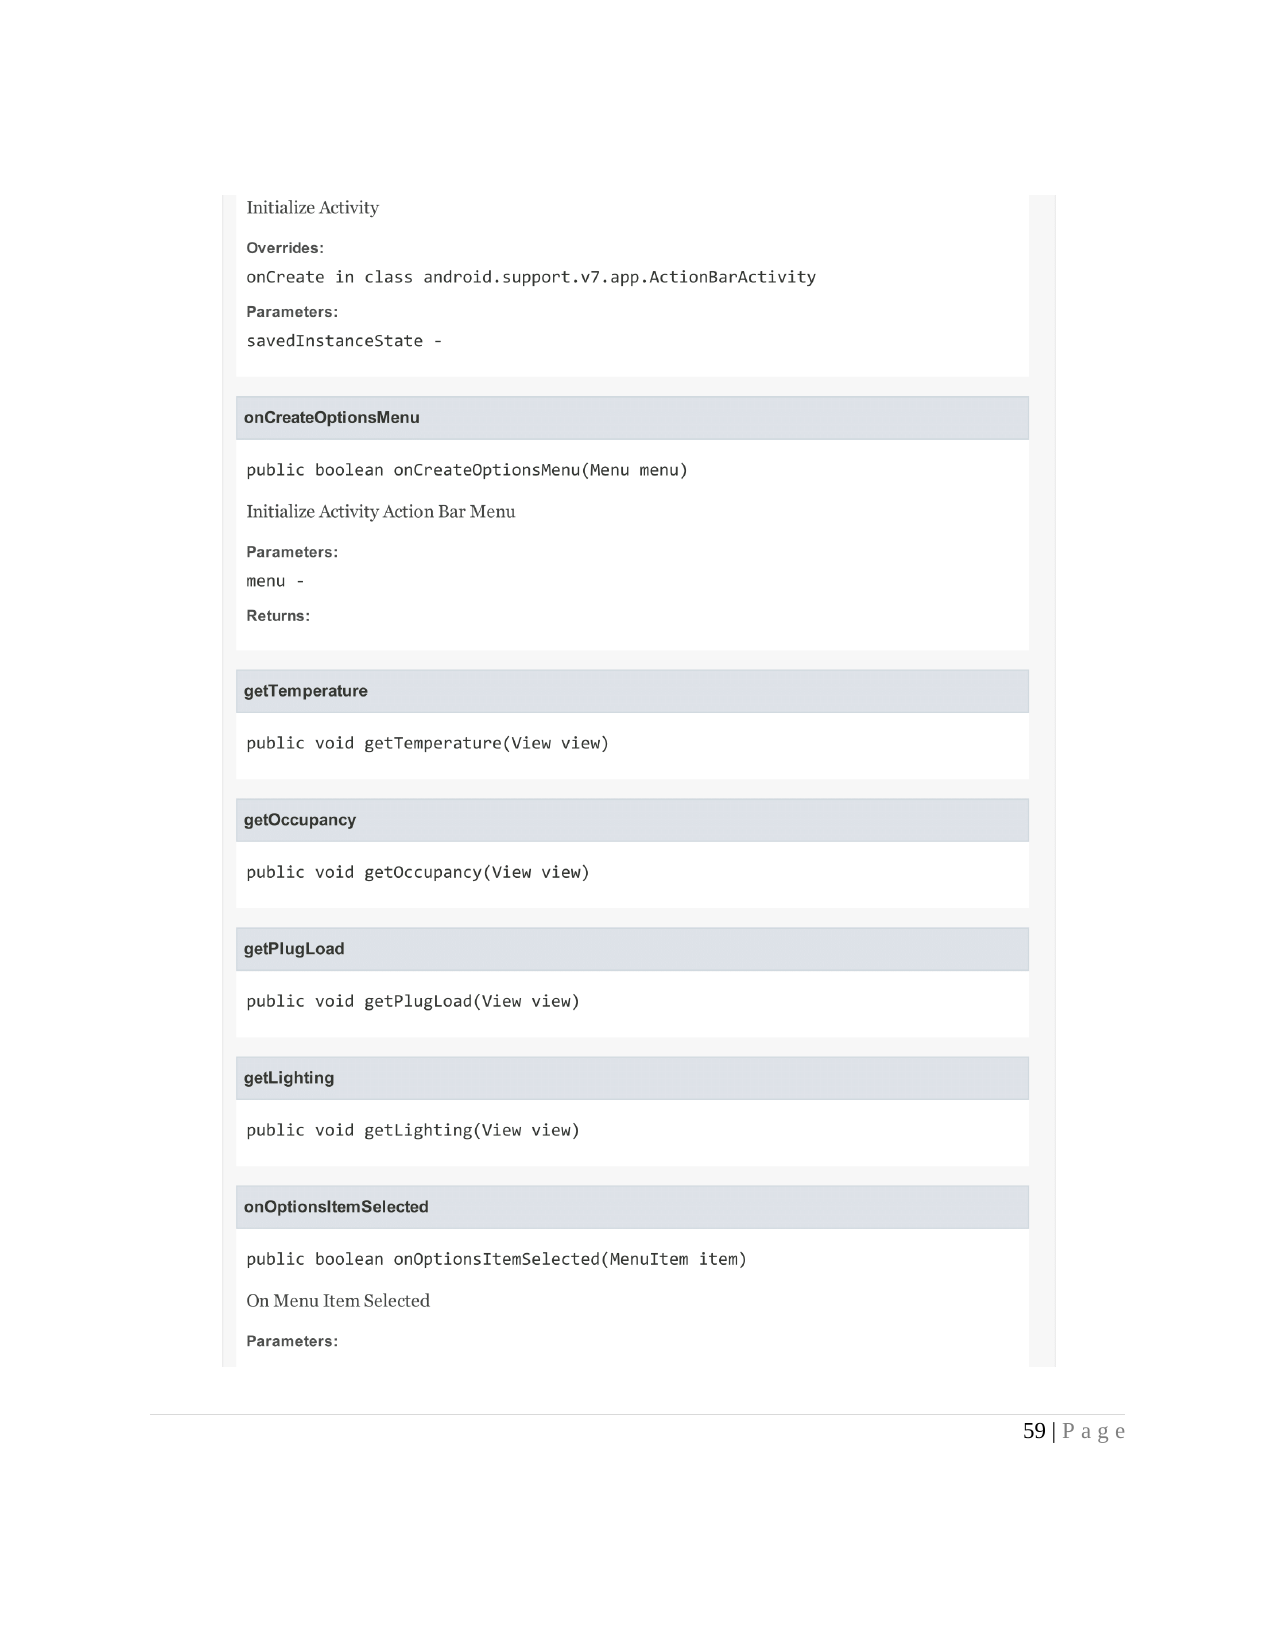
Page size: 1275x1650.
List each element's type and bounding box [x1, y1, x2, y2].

picture [150, 150, 1125, 1412]
